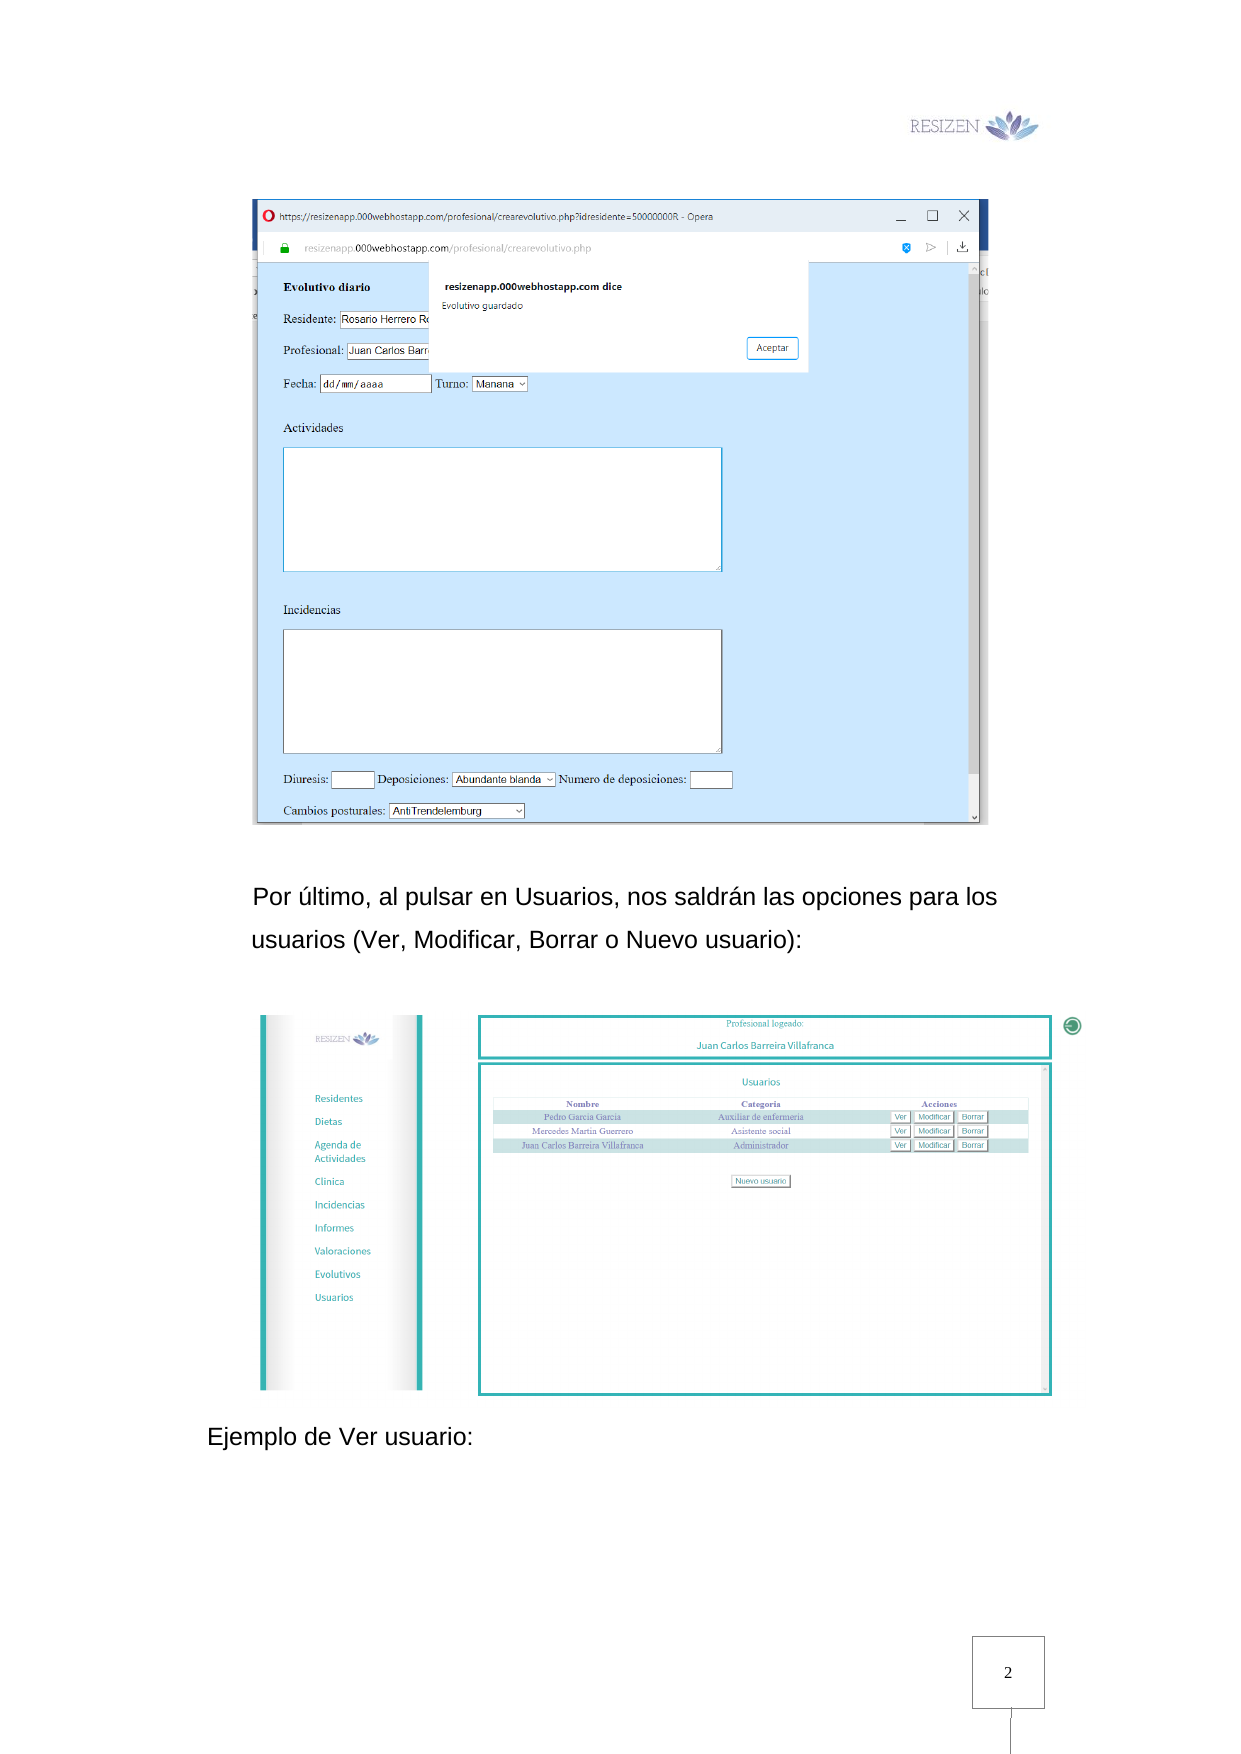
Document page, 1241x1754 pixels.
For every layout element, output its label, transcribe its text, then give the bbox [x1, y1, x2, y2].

text Ejemplo de Ver usuario: [177, 1422, 1063, 1450]
picture [252, 199, 989, 825]
picture [252, 1011, 1086, 1408]
text Por último, al pulsar en Usuarios, nos saldrán las opciones para los usuarios (Ver, Modificar, Borrar o Nuevo usuario): [251, 882, 1063, 954]
picture [886, 73, 1064, 171]
